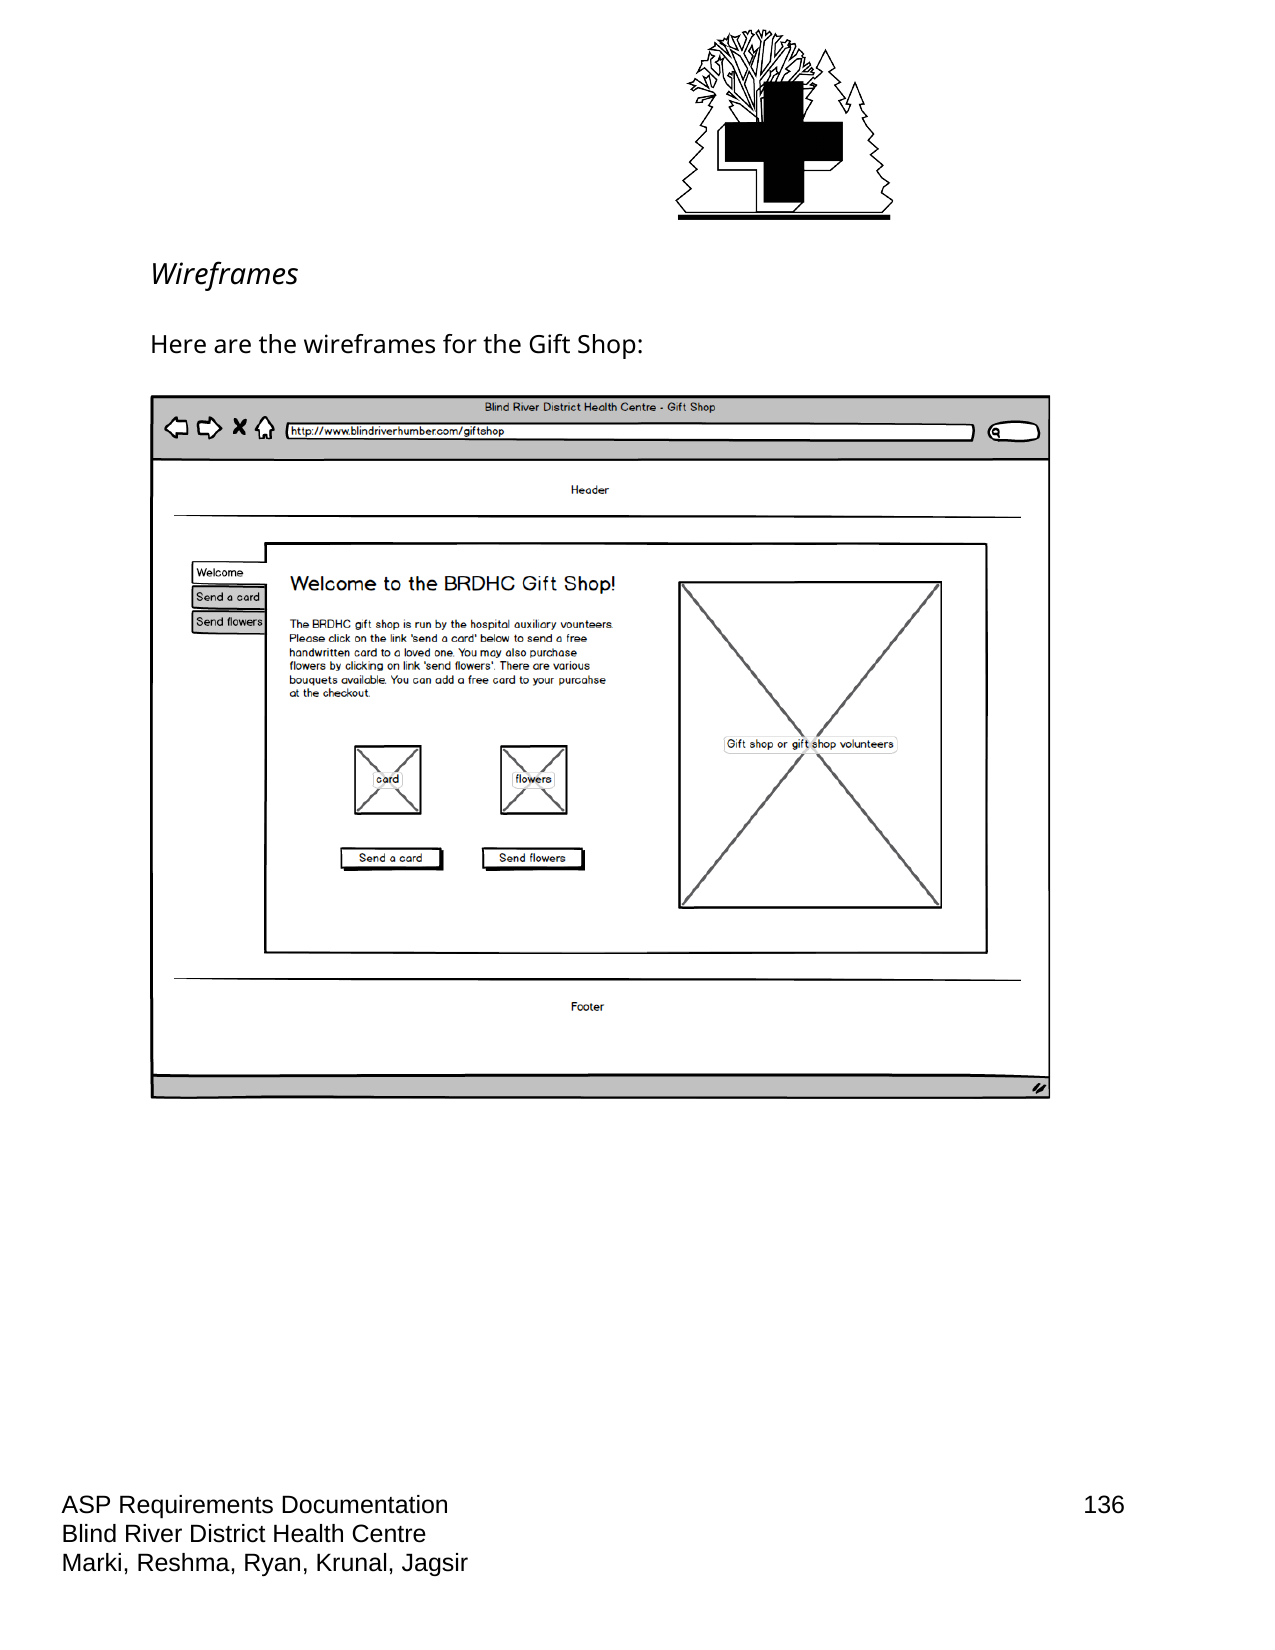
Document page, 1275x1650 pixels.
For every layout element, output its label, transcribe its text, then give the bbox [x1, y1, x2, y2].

picture [675, 29, 894, 220]
picture [150, 395, 1050, 1099]
text Wireframes [150, 253, 1125, 293]
text Here are the wireframes for the Gift Shop: [150, 327, 1125, 361]
